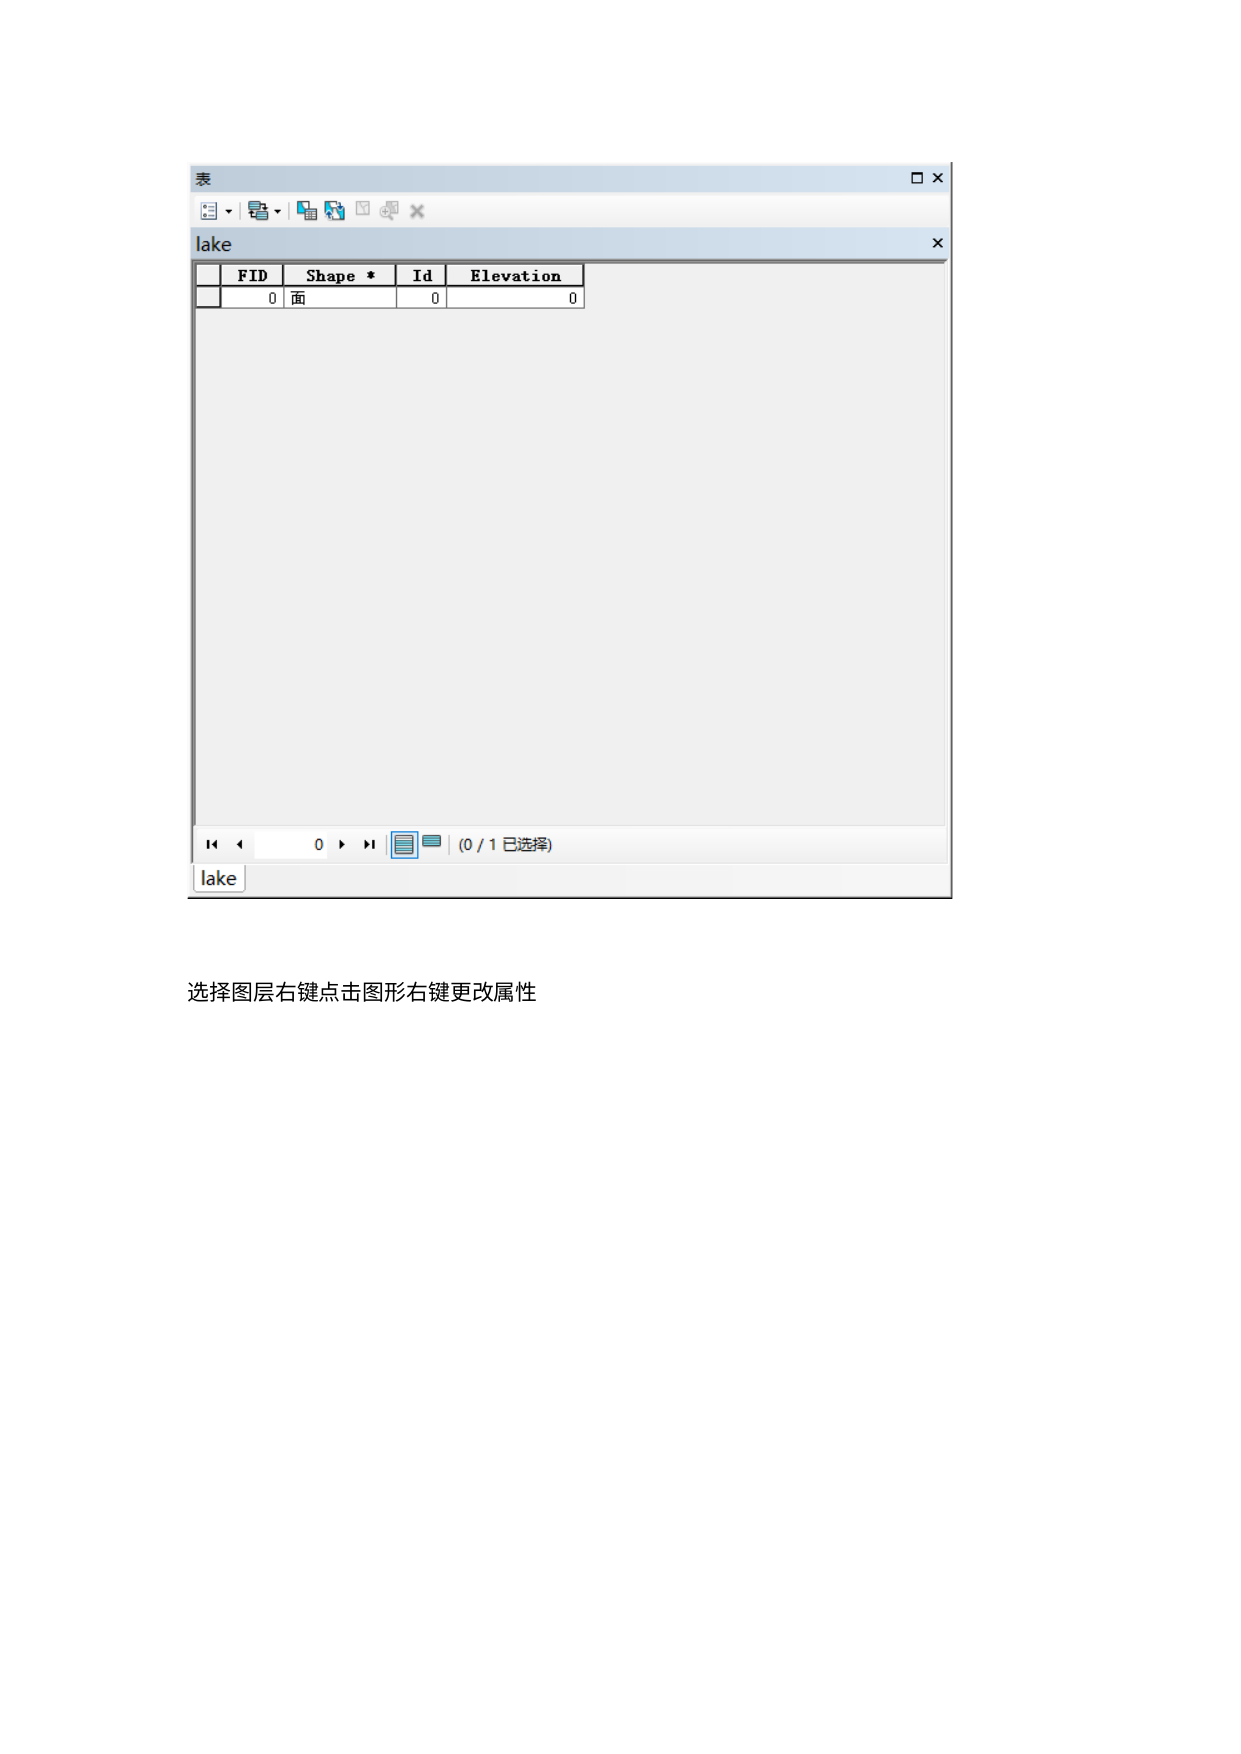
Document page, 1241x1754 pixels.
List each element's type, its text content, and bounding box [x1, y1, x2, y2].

text 选择图层右键点击图形右键更改属性 [187, 974, 1053, 1007]
picture [187, 162, 953, 899]
